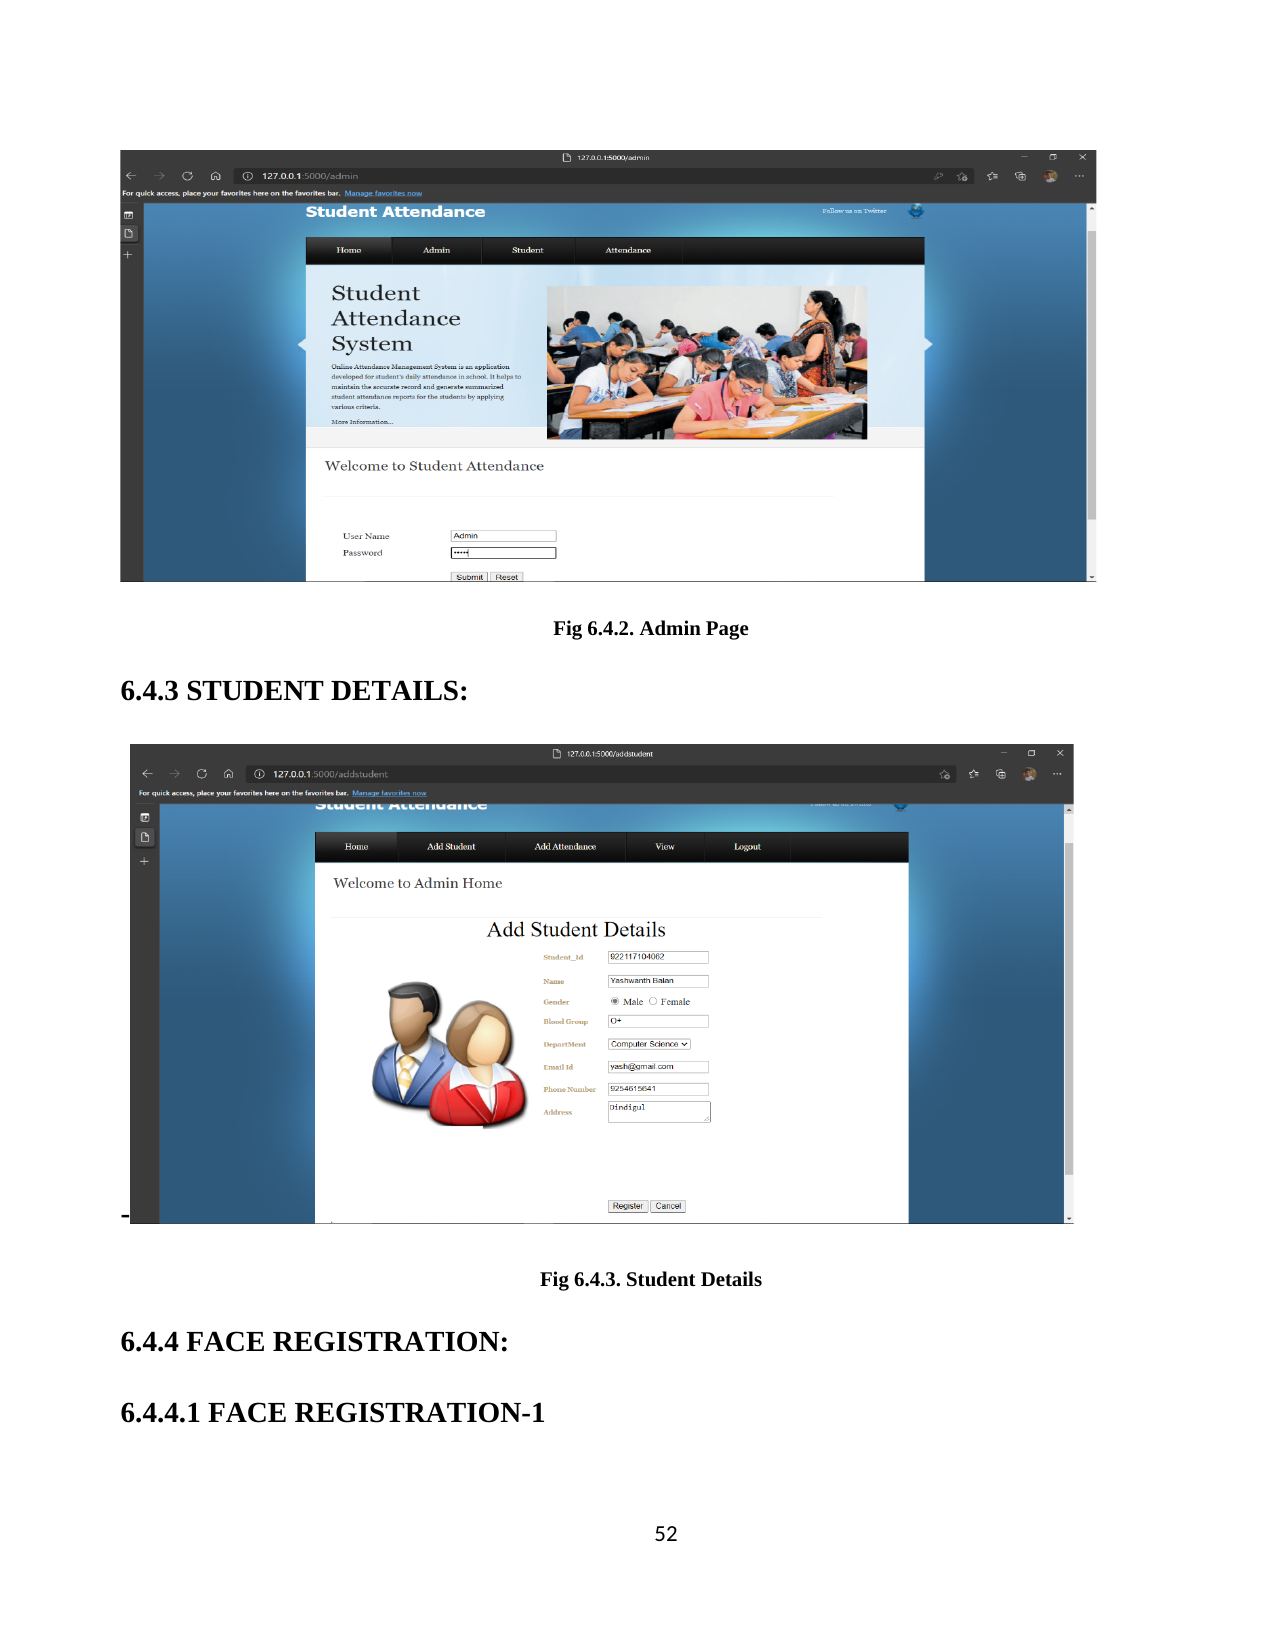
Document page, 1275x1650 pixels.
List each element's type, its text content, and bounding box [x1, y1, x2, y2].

picture [130, 744, 1074, 1224]
text 6.4.3 STUDENT DETAILS: [120, 673, 1181, 707]
picture [120, 150, 1097, 582]
text 6.4.4 FACE REGISTRATION: [120, 1324, 1181, 1357]
text Fig 6.4.2. Admin Page [120, 616, 1181, 640]
text Fig 6.4.3. Student Details [120, 1267, 1181, 1291]
text 6.4.4.1 FACE REGISTRATION-1 [120, 1395, 1181, 1429]
